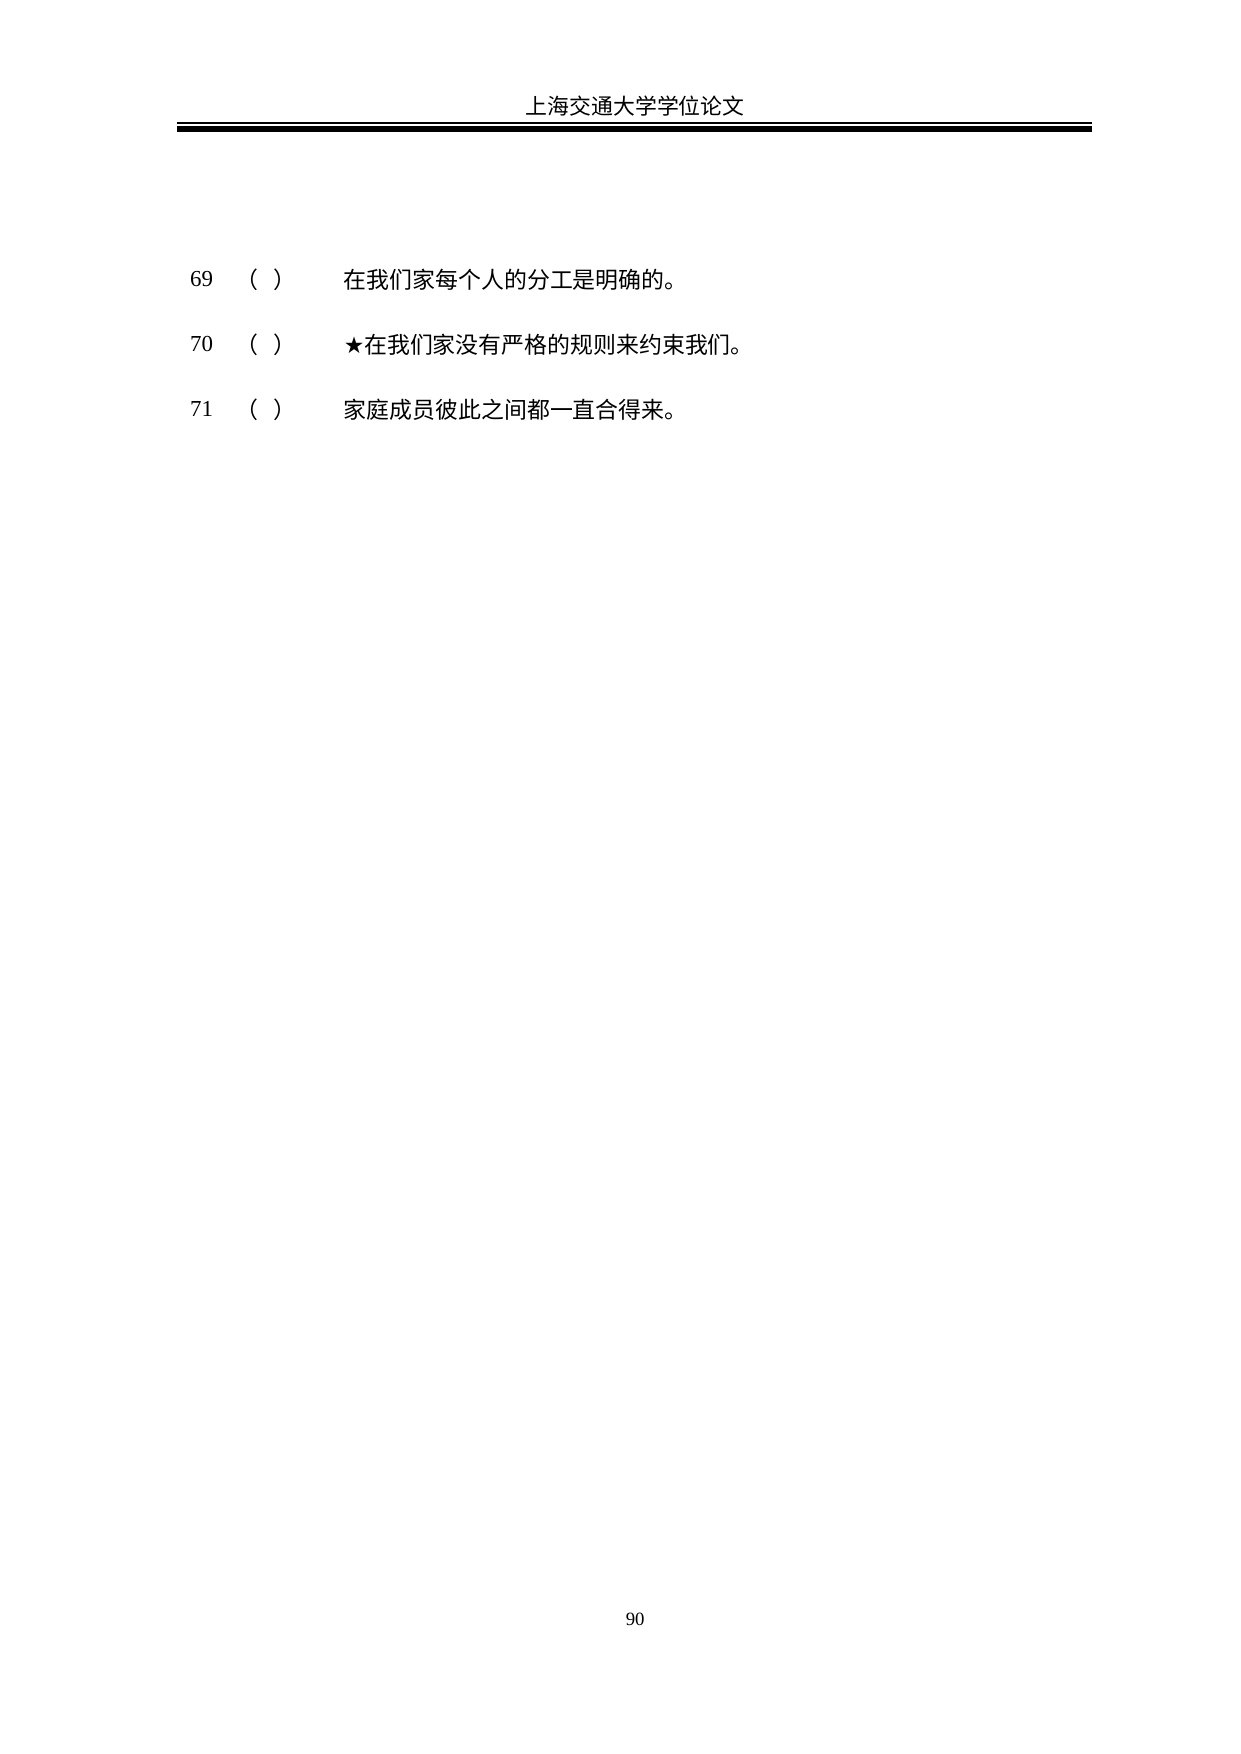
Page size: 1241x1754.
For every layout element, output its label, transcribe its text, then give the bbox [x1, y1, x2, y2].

table_cell （ ） [224, 311, 332, 376]
table_cell ★在我们家没有严格的规则来约束我们。 [332, 311, 1111, 376]
table_cell 家庭成员彼此之间都一直合得来。 [332, 376, 1111, 441]
table_cell 69 [177, 246, 224, 311]
table_cell （ ） [224, 246, 332, 311]
table_cell 在我们家每个人的分工是明确的。 [332, 246, 1111, 311]
table_cell 70 [177, 311, 224, 376]
table_cell （ ） [224, 376, 332, 441]
table_cell 71 [177, 376, 224, 441]
